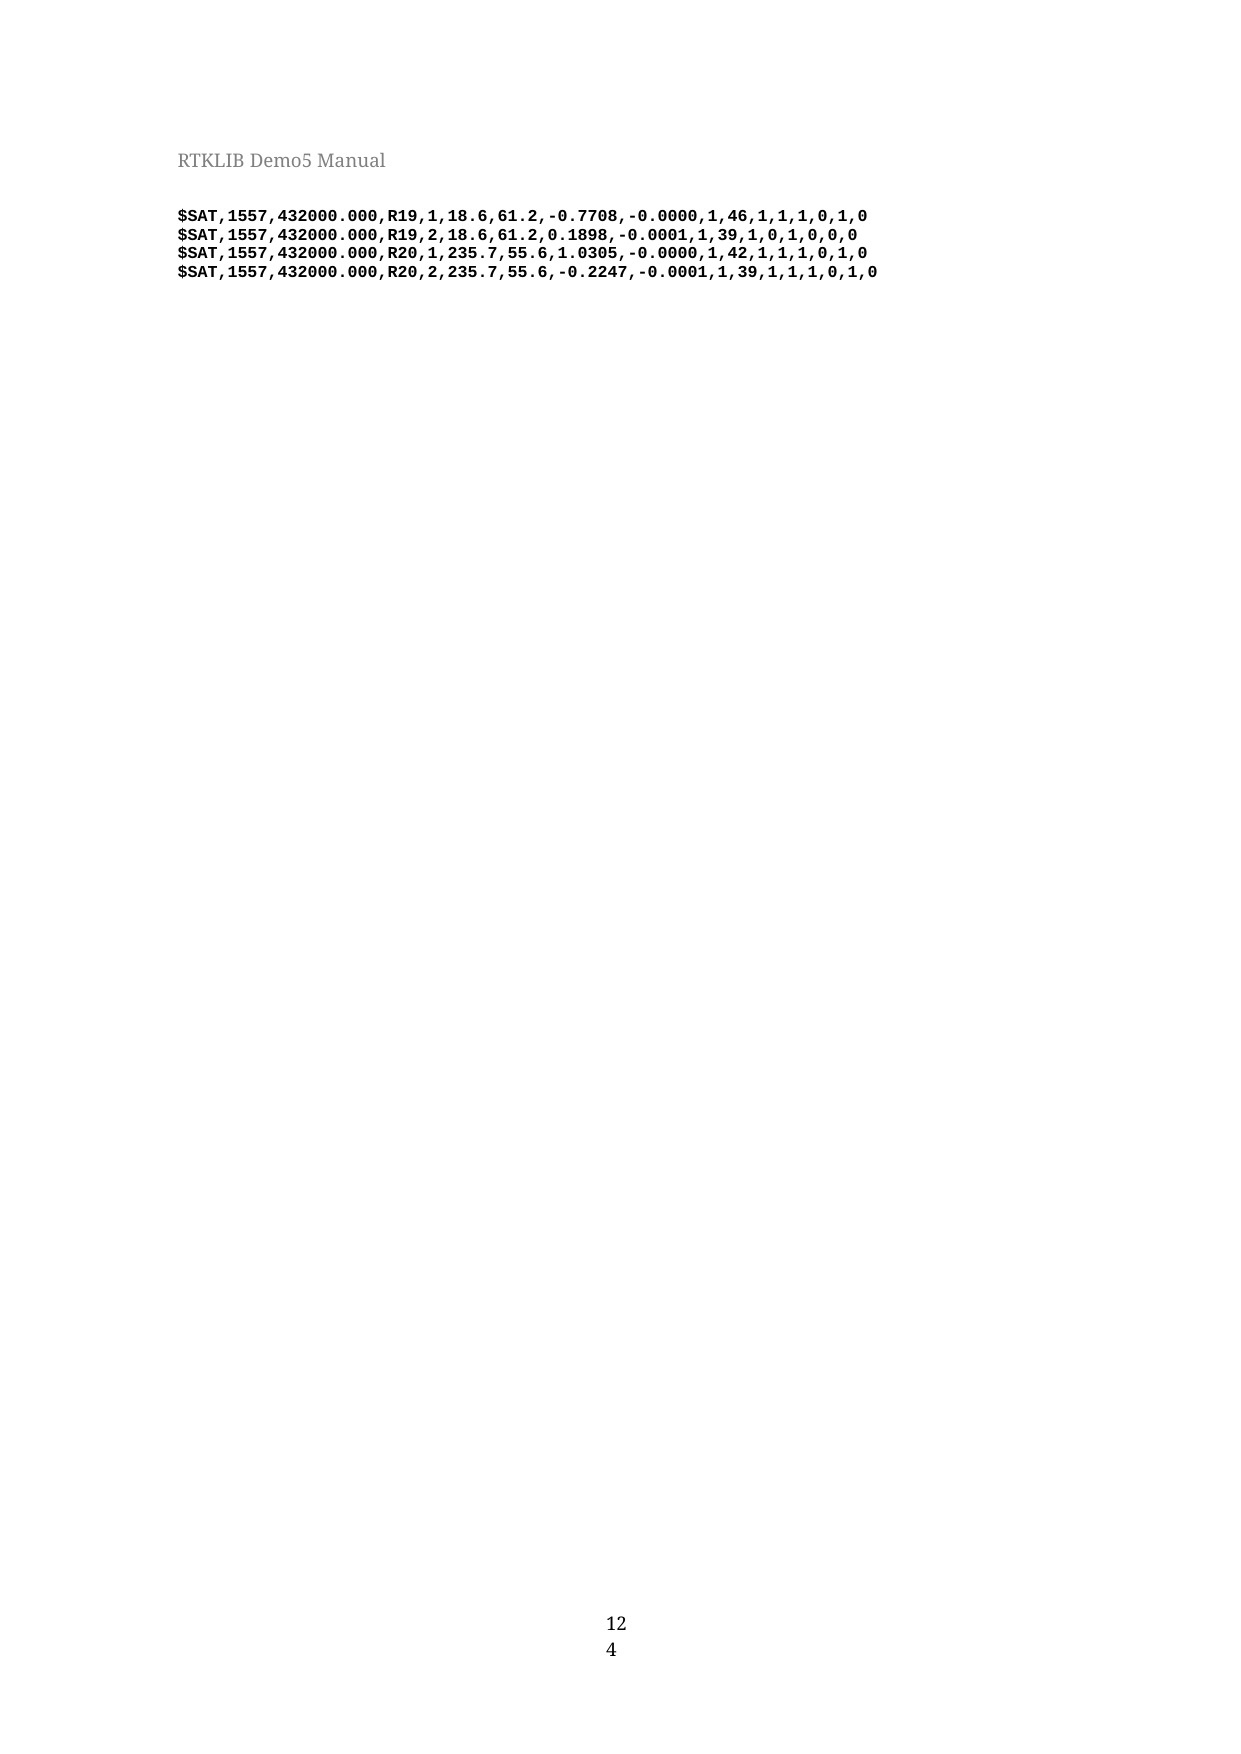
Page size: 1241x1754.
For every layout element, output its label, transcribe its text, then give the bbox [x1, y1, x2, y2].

text $SAT,1557,432000.000,R19,1,18.6,61.2,-0.7708,-0.0000,1,46,1,1,1,0,1,0 [177, 207, 1063, 226]
text $SAT,1557,432000.000,R19,2,18.6,61.2,0.1898,-0.0001,1,39,1,0,1,0,0,0 [177, 226, 1063, 245]
text $SAT,1557,432000.000,R20,2,235.7,55.6,-0.2247,-0.0001,1,39,1,1,1,0,1,0 [177, 264, 1063, 283]
text $SAT,1557,432000.000,R20,1,235.7,55.6,1.0305,-0.0000,1,42,1,1,1,0,1,0 [177, 245, 1063, 264]
